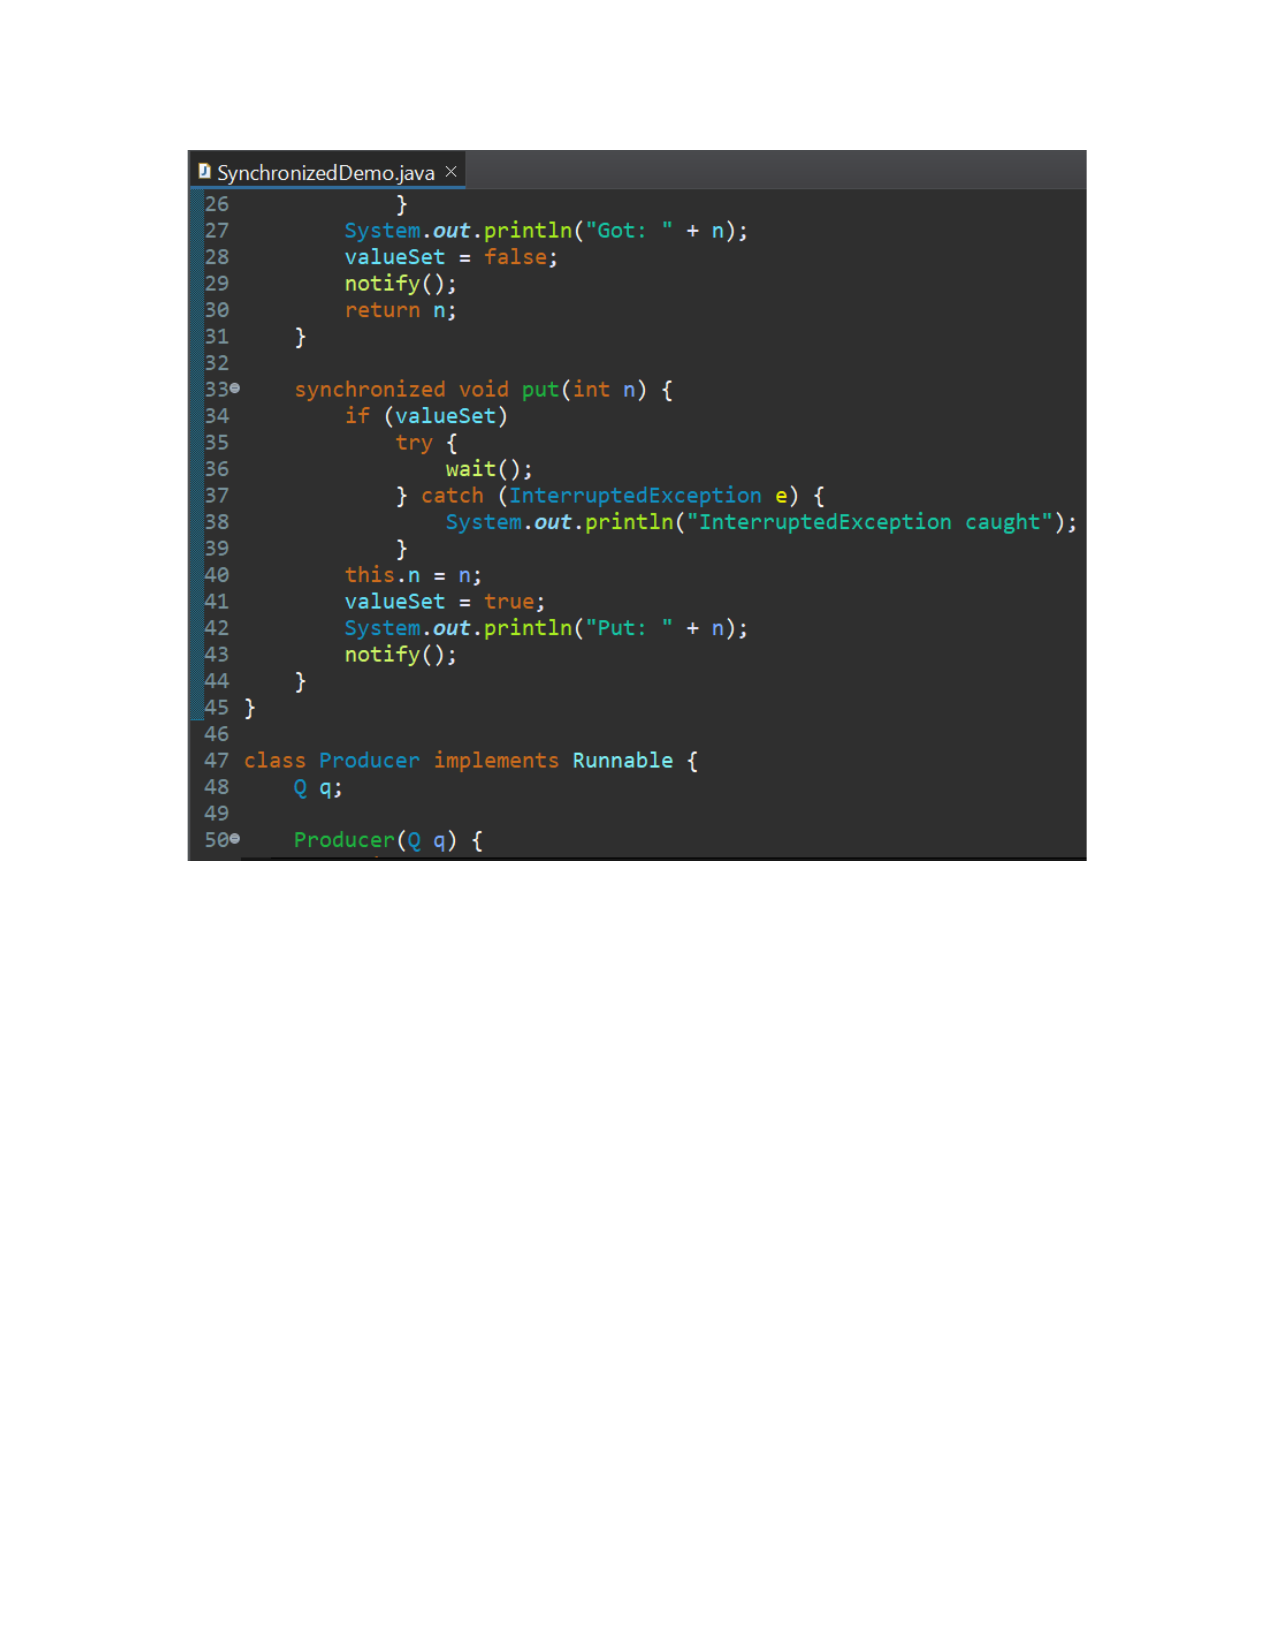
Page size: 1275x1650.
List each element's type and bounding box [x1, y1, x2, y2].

picture [187, 150, 1087, 861]
